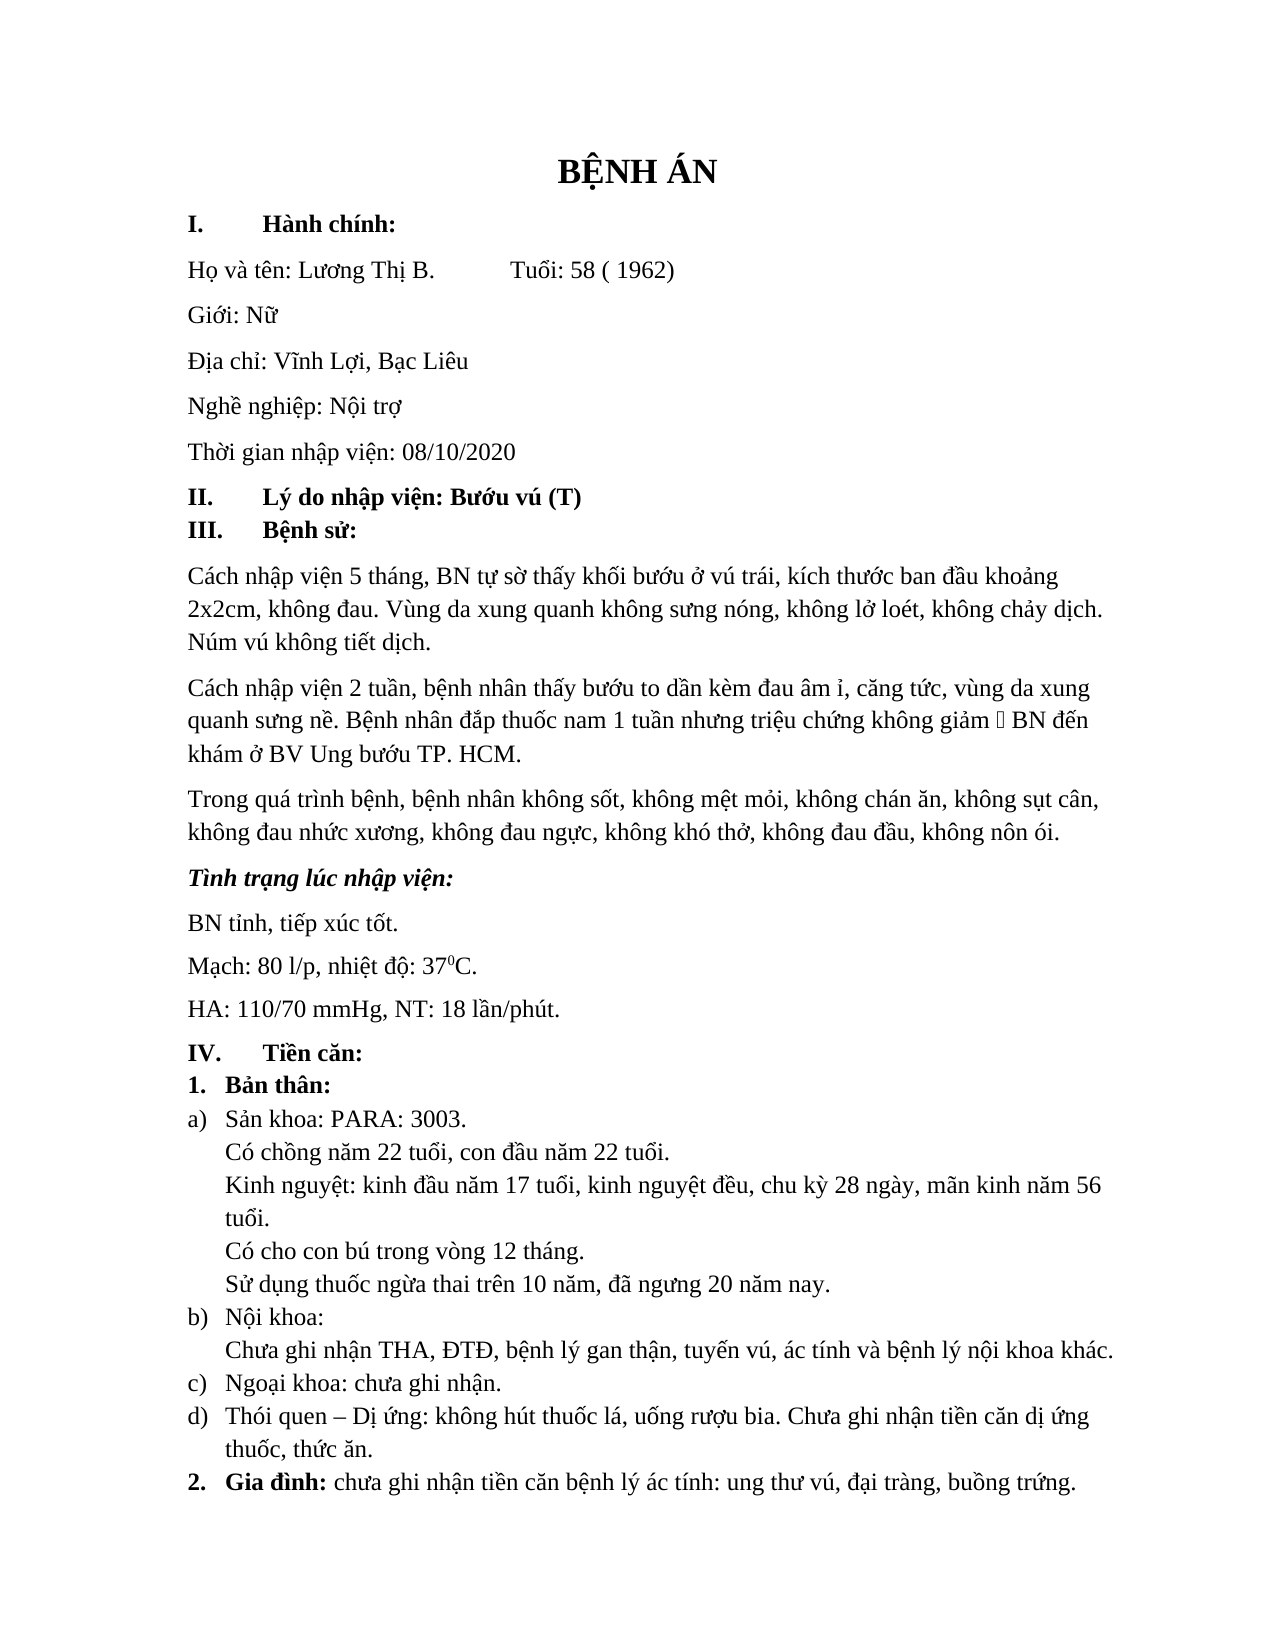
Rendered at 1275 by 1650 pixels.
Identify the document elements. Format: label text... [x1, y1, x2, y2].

text Trong quá trình bệnh, bệnh nhân không sốt, không mệt mỏi, không chán ăn, không sụt cân, không đau nhức xương, không đau ngực, không khó thở, không đau đầu, không nôn ói. [187, 784, 1125, 846]
list Sản khoa: PARA: 3003. [187, 1104, 1125, 1132]
text BỆNH ÁN [150, 150, 1125, 191]
list Lý do nhập viện: Bướu vú (T) [187, 482, 1125, 511]
text Thời gian nhập viện: 08/10/2020 [187, 437, 1125, 466]
text Cách nhập viện 5 tháng, BN tự sờ thấy khối bướu ở vú trái, kích thước ban đầu khoảng 2x2cm, không đau. Vùng da xung quanh không sưng nóng, không lở loét, không chảy dịch. Núm vú không tiết dịch. [187, 561, 1125, 656]
list Bệnh sử: [187, 516, 1125, 544]
list Ngoại khoa: chưa ghi nhận. [187, 1368, 1125, 1397]
text Cách nhập viện 2 tuần, bệnh nhân thấy bướu to dần kèm đau âm ỉ, căng tức, vùng da xung quanh sưng nề. Bệnh nhân đắp thuốc nam 1 tuần nhưng triệu chứng không giảm BN đến khám ở BV Ung bướu TP. HCM. [187, 673, 1125, 767]
list Gia đình: chưa ghi nhận tiền căn bệnh lý ác tính: ung thư vú, đại tràng, buồng trứng. [187, 1467, 1125, 1496]
text BN tỉnh, tiếp xúc tốt. [187, 908, 1125, 937]
text Giới: Nữ [187, 300, 1125, 329]
text Mạch: 80 l/p, nhiệt độ: 370C. [187, 951, 1125, 980]
list Hành chính: [187, 209, 1125, 238]
text HA: 110/70 mmHg, NT: 18 lần/phút. [187, 994, 1125, 1023]
text Nghề nghiệp: Nội trợ [187, 391, 1125, 420]
text Có cho con bú trong vòng 12 tháng. [225, 1236, 1125, 1264]
list Tiền căn: [187, 1038, 1125, 1066]
text Kinh nguyệt: kinh đầu năm 17 tuổi, kinh nguyệt đều, chu kỳ 28 ngày, mãn kinh năm 56 tuổi. [225, 1170, 1125, 1231]
text Tình trạng lúc nhập viện: [187, 863, 1125, 891]
text Địa chỉ: Vĩnh Lợi, Bạc Liêu [187, 346, 1125, 375]
text Sử dụng thuốc ngừa thai trên 10 năm, đã ngưng 20 năm nay. [225, 1269, 1125, 1297]
list Nội khoa: [187, 1302, 1125, 1331]
list Thói quen – Dị ứng: không hút thuốc lá, uống rượu bia. Chưa ghi nhận tiền căn dị ứng thuốc, thức ăn. [187, 1401, 1125, 1463]
text Họ và tên: Lương Thị B. Tuổi: 58 ( 1962) [187, 255, 1125, 284]
list Bản thân: [187, 1071, 1125, 1099]
text Chưa ghi nhận THA, ĐTĐ, bệnh lý gan thận, tuyến vú, ác tính và bệnh lý nội khoa khác. [225, 1335, 1125, 1363]
text Có chồng năm 22 tuổi, con đầu năm 22 tuổi. [225, 1137, 1125, 1165]
